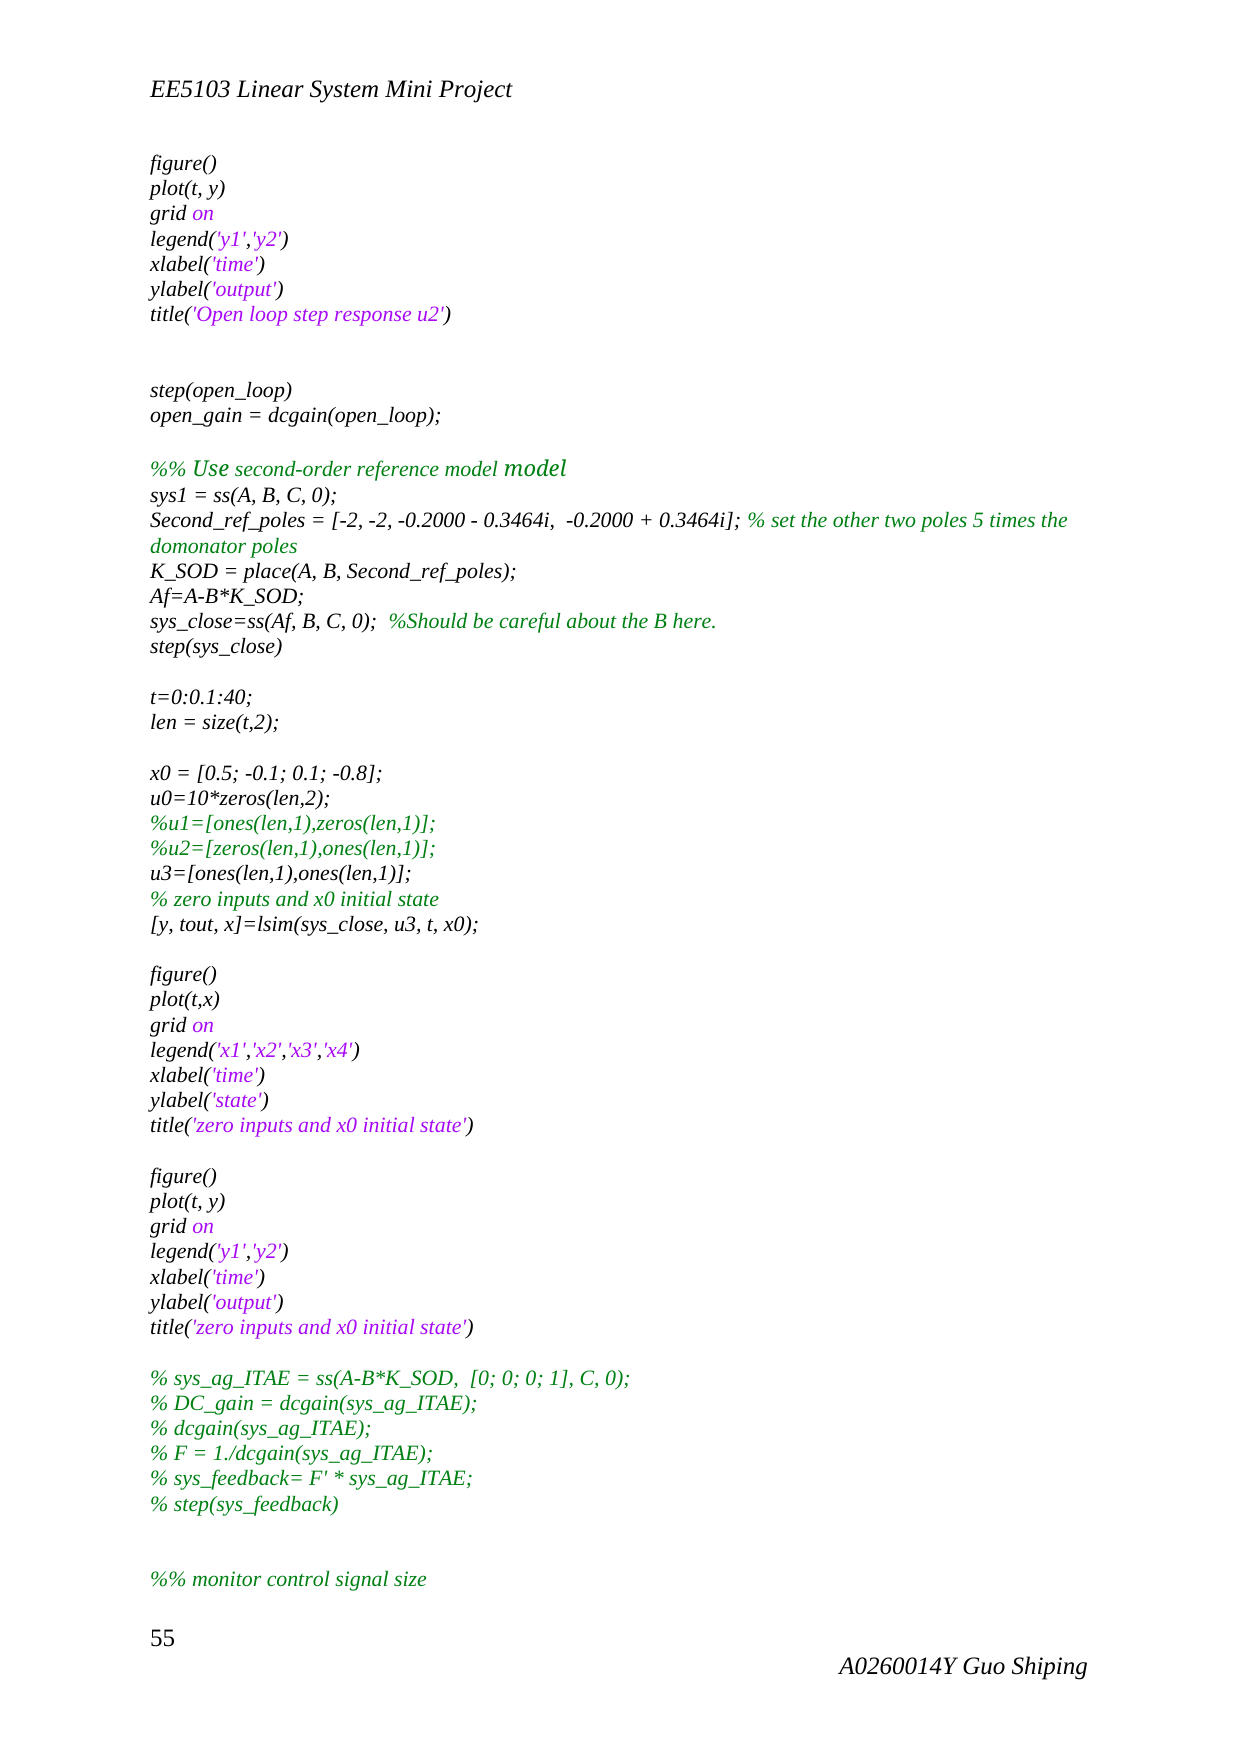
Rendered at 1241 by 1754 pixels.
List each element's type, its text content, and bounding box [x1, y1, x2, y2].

text plot(t,x) [150, 986, 1090, 1012]
text figure() [150, 150, 1090, 175]
text plot(t, y) [150, 175, 1090, 200]
text len = size(t,2); [150, 709, 1090, 734]
text ylabel('state') [150, 1087, 1090, 1112]
text title('Open loop step response u2') [150, 301, 1090, 326]
text % sys_feedback= F' * sys_ag_ITAE; [150, 1465, 1090, 1491]
text ylabel('output') [150, 1289, 1090, 1314]
text %u1=[ones(len,1),zeros(len,1)]; [150, 810, 1090, 835]
text sys1 = ss(A, B, C, 0); [150, 482, 1090, 507]
text % step(sys_feedback) [150, 1491, 1090, 1516]
text % F = 1./dcgain(sys_ag_ITAE); [150, 1440, 1090, 1465]
text grid on [150, 1213, 1090, 1238]
text [y, tout, x]=lsim(sys_close, u3, t, x0); [150, 911, 1090, 936]
text t=0:0.1:40; [150, 684, 1090, 709]
text u0=10*zeros(len,2); [150, 785, 1090, 810]
text step(sys_close) [150, 633, 1090, 659]
text legend('y1','y2') [150, 226, 1090, 251]
text step(open_loop) [150, 377, 1090, 402]
text plot(t, y) [150, 1188, 1090, 1213]
text K_SOD = place(A, B, Second_ref_poles); [150, 558, 1090, 583]
text legend('y1','y2') [150, 1238, 1090, 1264]
text grid on [150, 200, 1090, 226]
text Af=A-B*K_SOD; [150, 583, 1090, 608]
text %% Use second-order reference model model [150, 452, 1090, 482]
text xlabel('time') [150, 1264, 1090, 1289]
text xlabel('time') [150, 251, 1090, 276]
text ylabel('output') [150, 276, 1090, 301]
text legend('x1','x2','x3','x4') [150, 1037, 1090, 1062]
text u3=[ones(len,1),ones(len,1)]; [150, 860, 1090, 886]
text % sys_ag_ITAE = ss(A-B*K_SOD, [0; 0; 0; 1], C, 0); [150, 1364, 1090, 1390]
text figure() [150, 961, 1090, 986]
text % dcgain(sys_ag_ITAE); [150, 1415, 1090, 1440]
text open_gain = dcgain(open_loop); [150, 402, 1090, 427]
text grid on [150, 1012, 1090, 1037]
text %u2=[zeros(len,1),ones(len,1)]; [150, 835, 1090, 860]
text % DC_gain = dcgain(sys_ag_ITAE); [150, 1390, 1090, 1415]
text %% monitor control signal size [150, 1566, 1090, 1591]
text title('zero inputs and x0 initial state') [150, 1112, 1090, 1138]
text x0 = [0.5; -0.1; 0.1; -0.8]; [150, 759, 1090, 785]
text xlabel('time') [150, 1062, 1090, 1087]
text sys_close=ss(Af, B, C, 0); %Should be careful about the B here. [150, 608, 1090, 633]
text figure() [150, 1163, 1090, 1188]
text Second_ref_poles = [-2, -2, -0.2000 - 0.3464i, -0.2000 + 0.3464i]; % set the other two poles 5 times the domonator poles [150, 507, 1090, 558]
text % zero inputs and x0 initial state [150, 886, 1090, 911]
text title('zero inputs and x0 initial state') [150, 1314, 1090, 1339]
